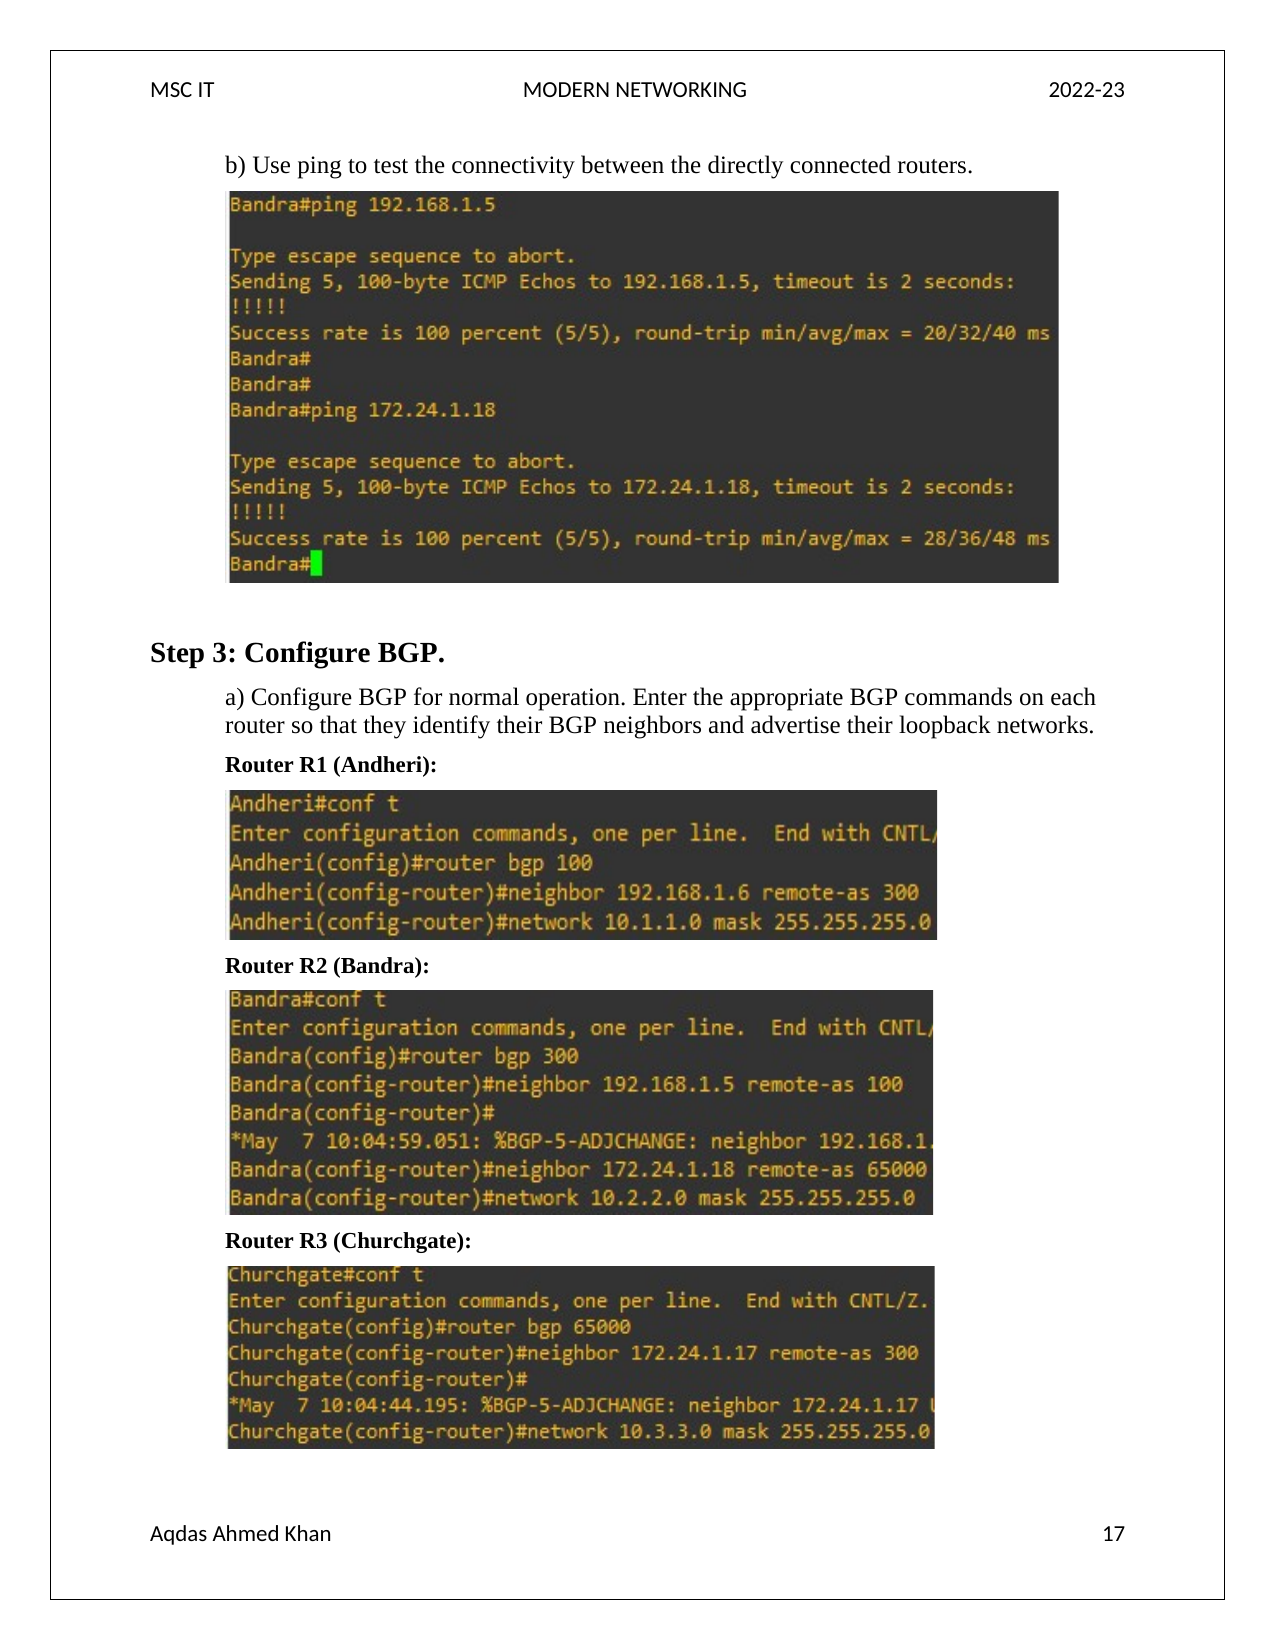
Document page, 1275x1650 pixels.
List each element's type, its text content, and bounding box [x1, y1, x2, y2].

text Router R3 (Churchgate): [225, 1227, 1125, 1254]
picture [225, 191, 1059, 583]
picture [225, 790, 938, 940]
text Step 3: Configure BGP. [150, 636, 1125, 669]
text a) Configure BGP for normal operation. Enter the appropriate BGP commands on each router so that they identify their BGP neighbors and advertise their loopback networks. [225, 682, 1125, 739]
text b) Use ping to test the connectivity between the directly connected routers. [150, 150, 1125, 179]
picture [225, 990, 934, 1215]
text Router R2 (Bandra): [225, 952, 1125, 978]
picture [225, 1266, 935, 1449]
text Router R1 (Andheri): [225, 752, 1125, 778]
